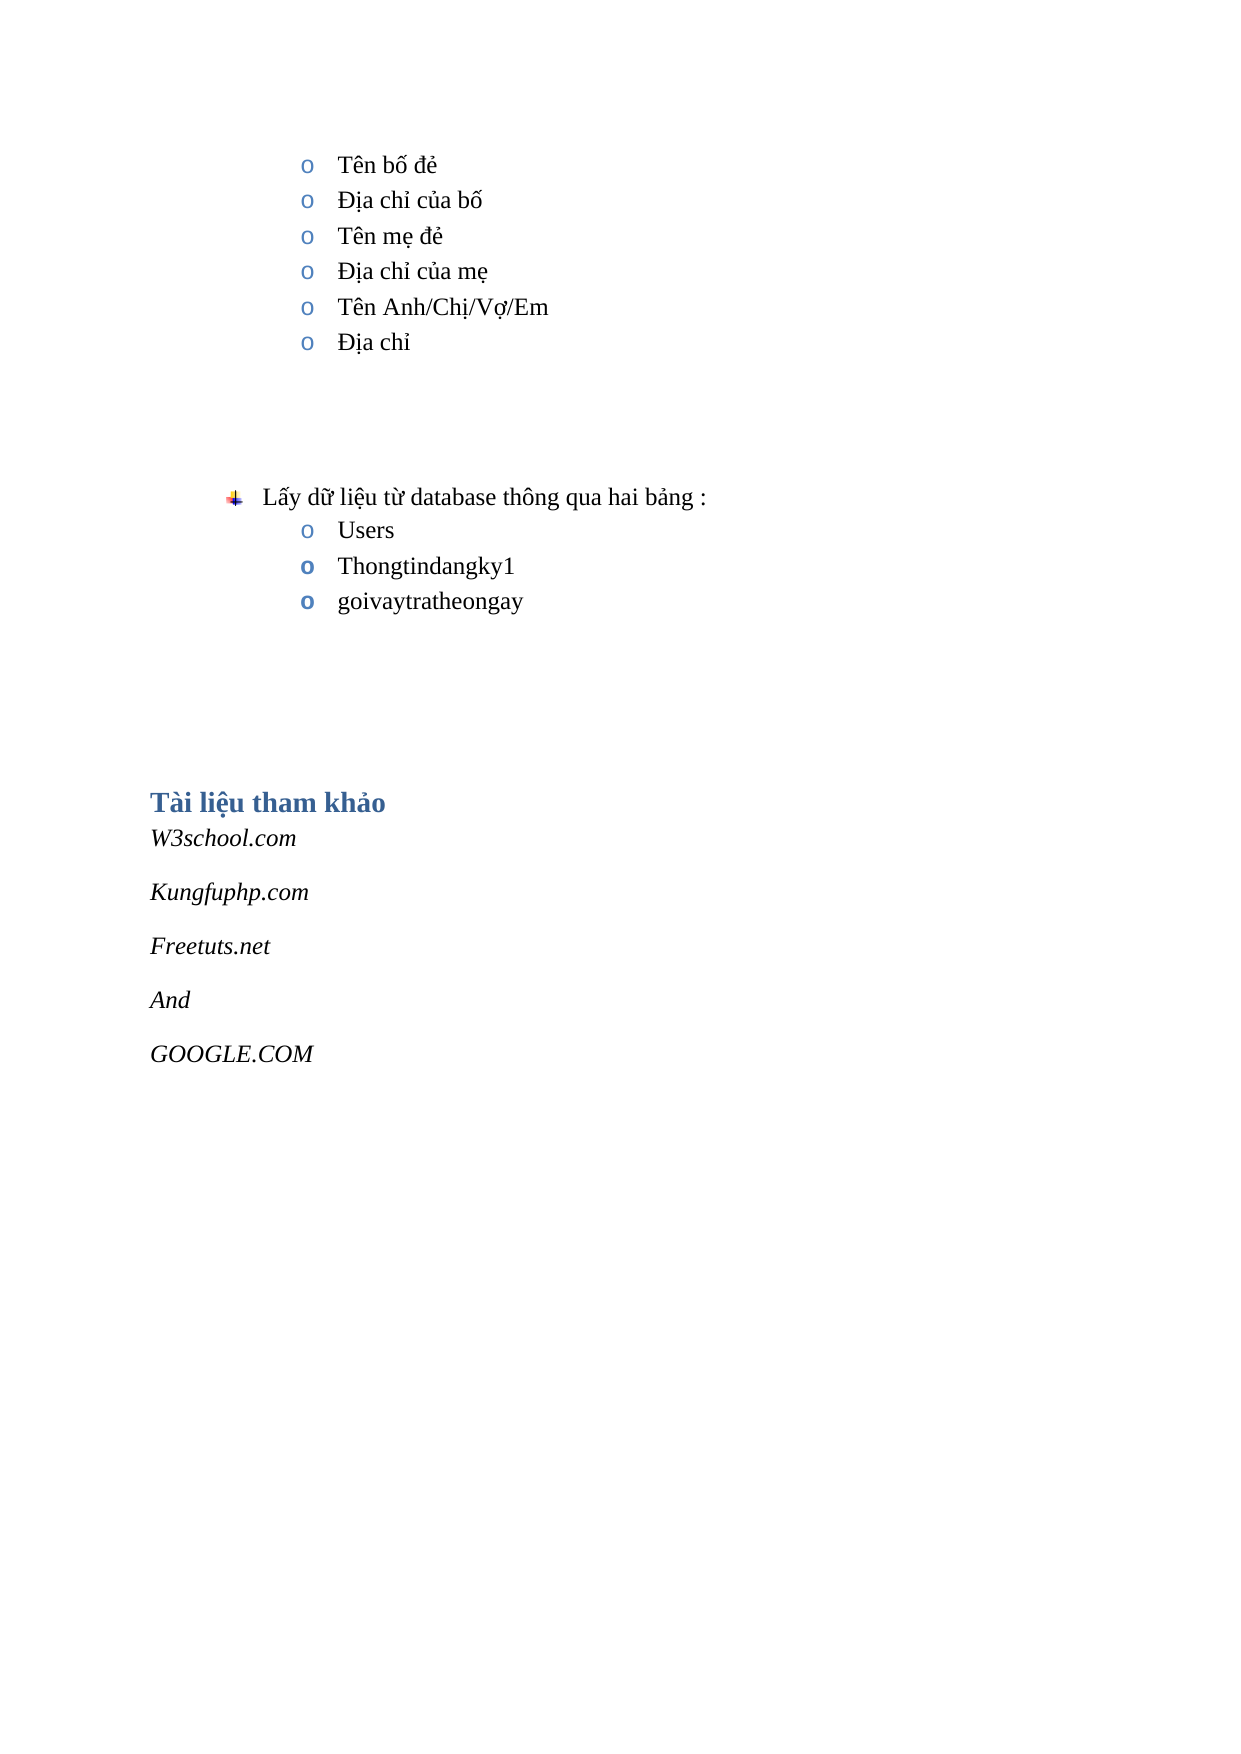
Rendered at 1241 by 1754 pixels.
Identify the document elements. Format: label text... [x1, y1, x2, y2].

text Kungfuphp.com [150, 877, 1090, 906]
text W3school.com [150, 823, 1090, 852]
list Lấy dữ liệu từ database thông qua hai bảng : [225, 482, 1090, 511]
list Địa chỉ [300, 327, 1090, 358]
list Tên mẹ đẻ [300, 221, 1090, 252]
picture [226, 489, 243, 506]
list Tên bố đẻ [300, 150, 1090, 181]
list Địa chỉ của bố [300, 185, 1090, 216]
list Users [300, 515, 1090, 546]
list goivaytratheongay [300, 586, 1090, 617]
text Freetuts.net [150, 931, 1090, 960]
text GOOGLE.COM [150, 1039, 1090, 1067]
list Thongtindangky1 [300, 551, 1090, 582]
list Địa chỉ của mẹ [300, 256, 1090, 287]
list Tên Anh/Chị/Vợ/Em [300, 292, 1090, 322]
text Tài liệu tham khảo [150, 785, 1090, 818]
text And [150, 985, 1090, 1014]
